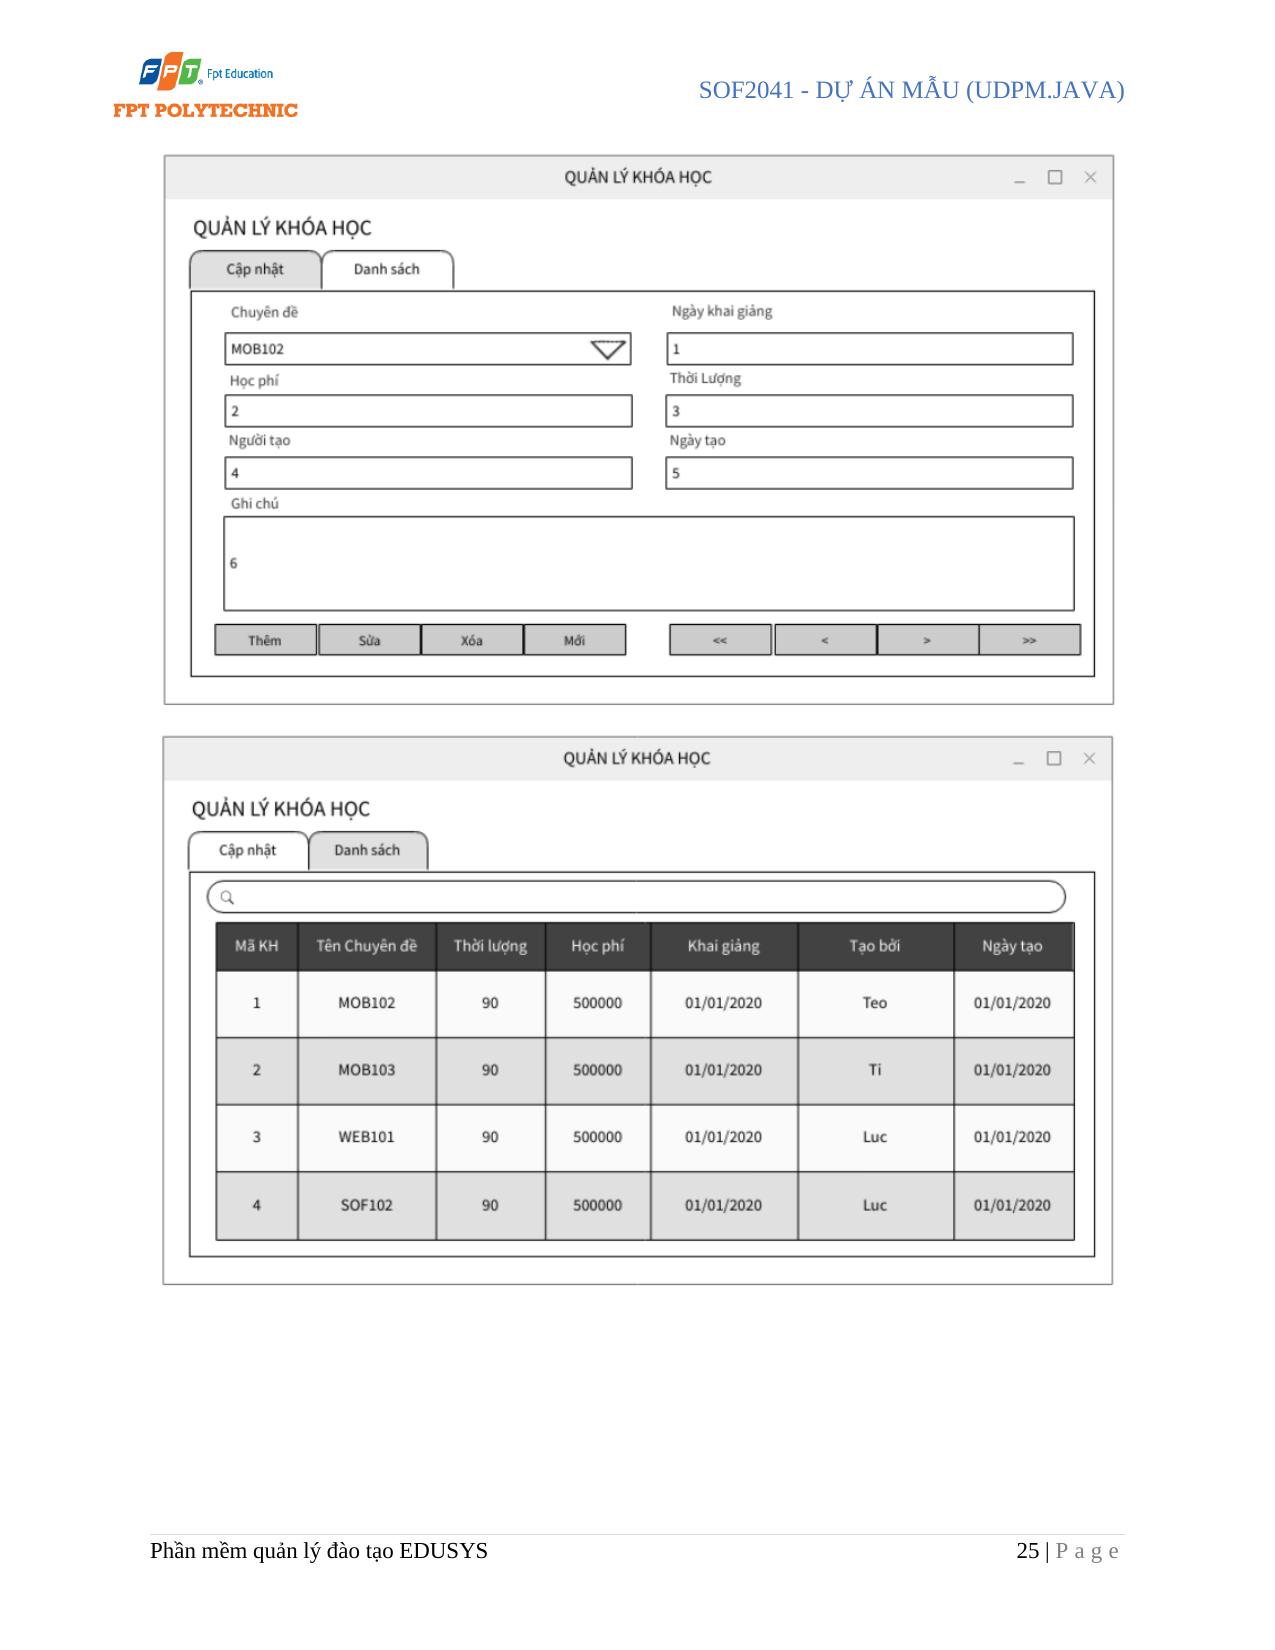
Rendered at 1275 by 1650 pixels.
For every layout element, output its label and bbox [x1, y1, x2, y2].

picture [150, 150, 1125, 725]
picture [113, 52, 298, 117]
picture [150, 728, 1125, 1294]
